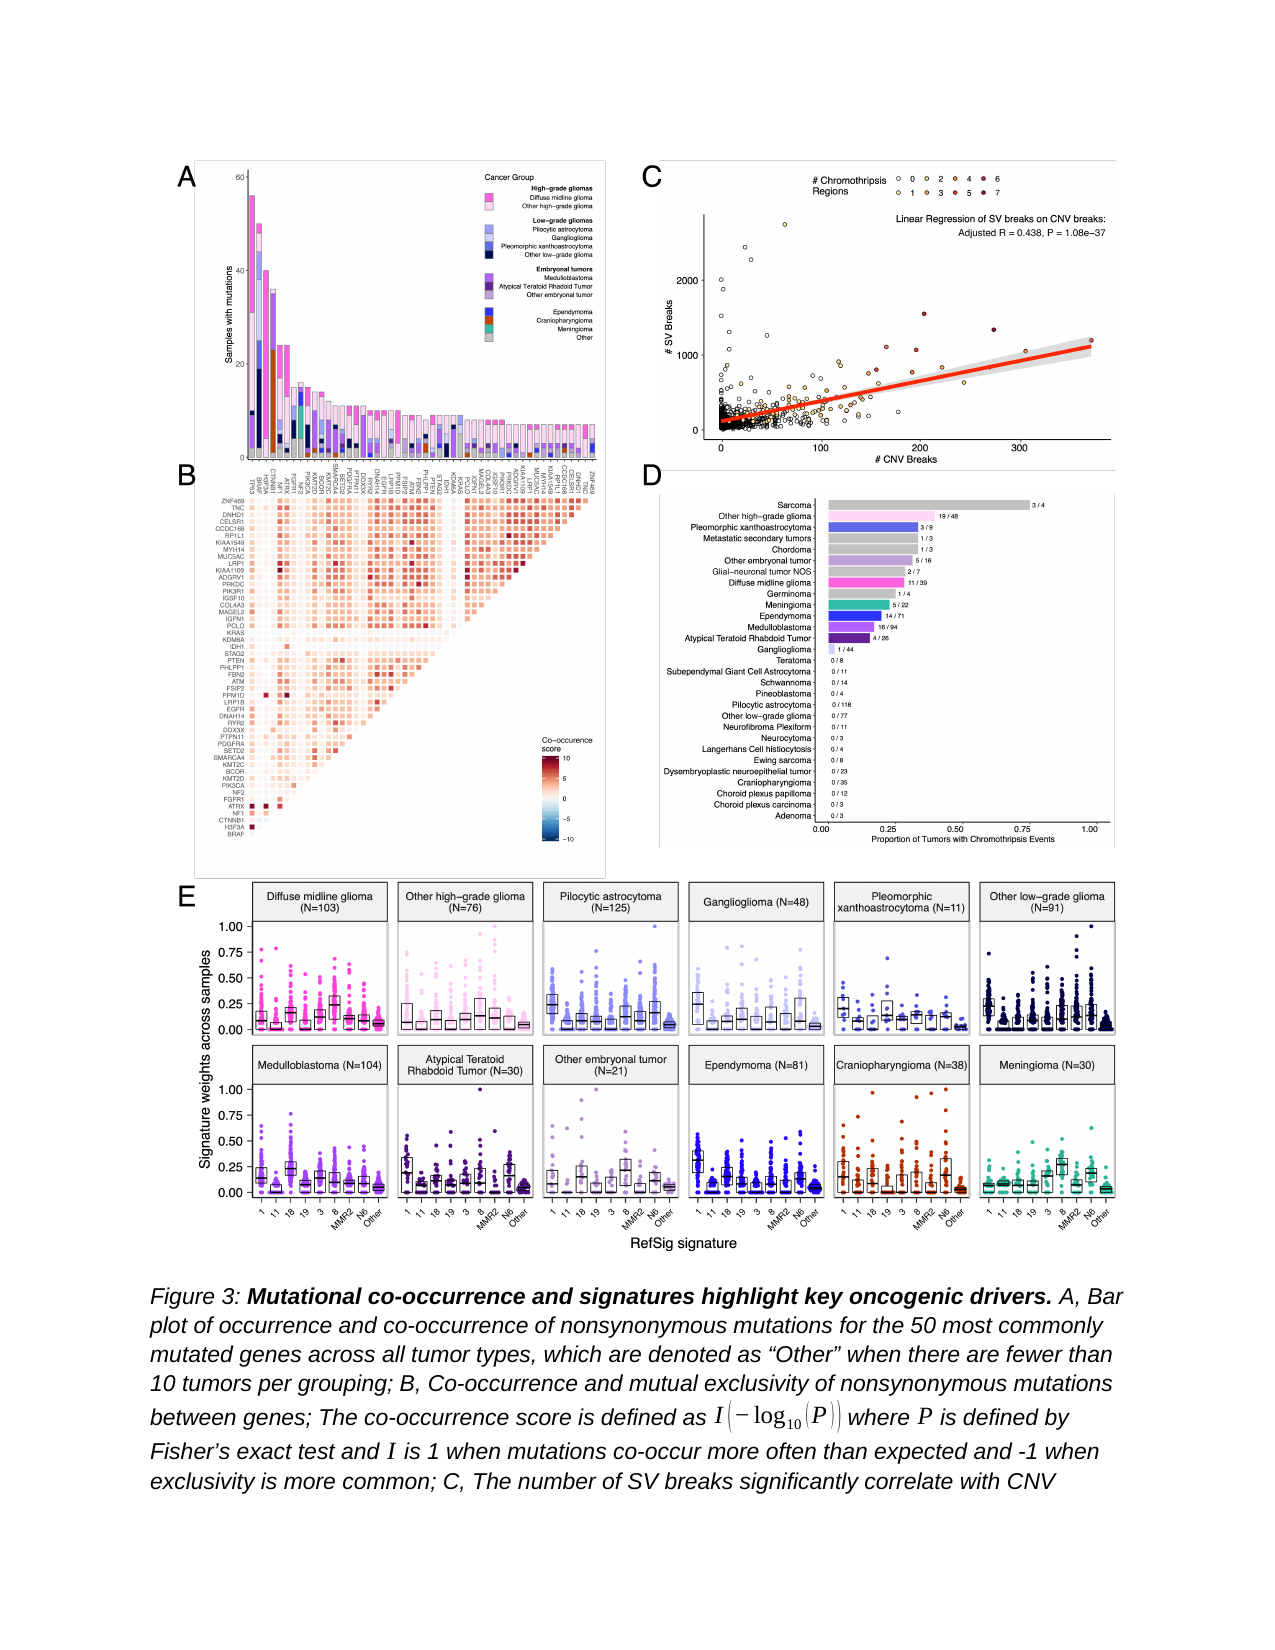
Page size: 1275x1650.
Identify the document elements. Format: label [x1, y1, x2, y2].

text [150, 1283, 1125, 1494]
picture [168, 150, 1144, 1255]
